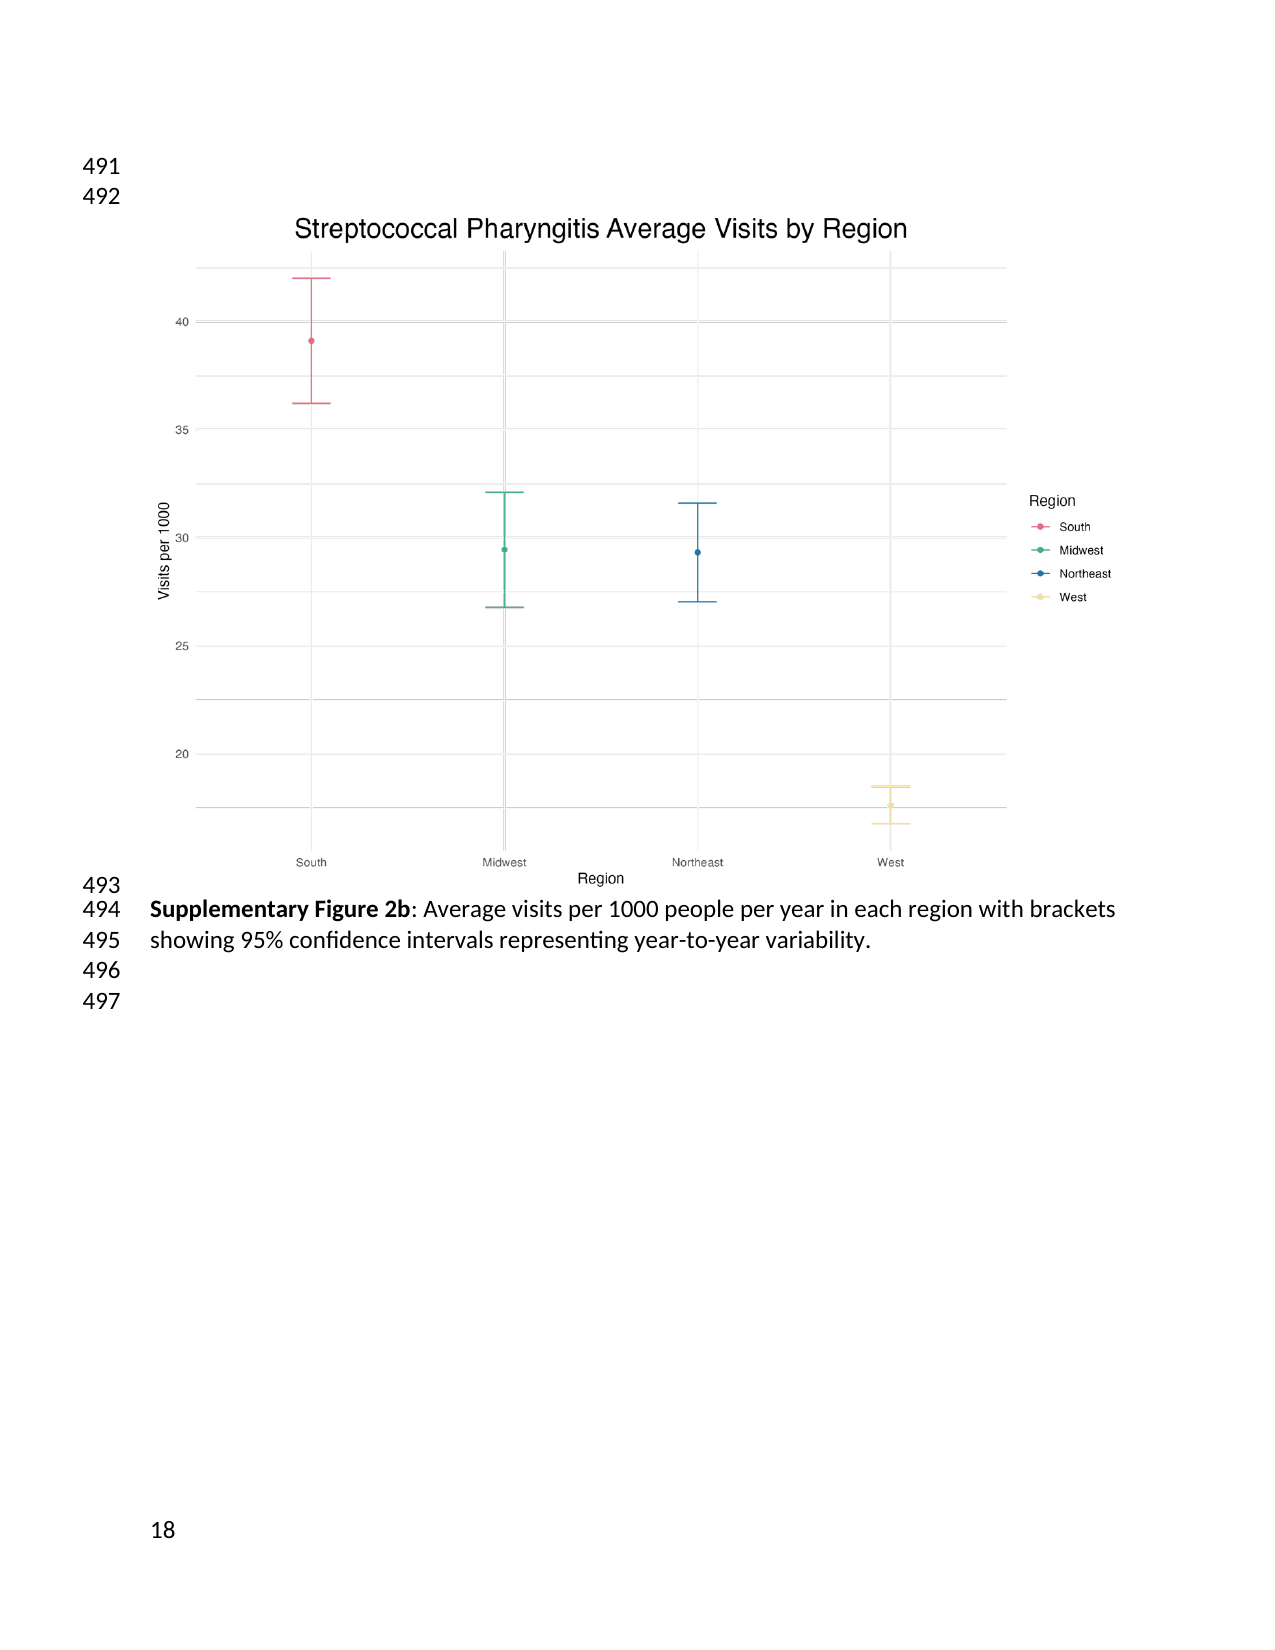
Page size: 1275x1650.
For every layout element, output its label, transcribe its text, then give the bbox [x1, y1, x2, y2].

text Supplementary Figure 2b: Average visits per 1000 people per year in each region with brackets showing 95% confidence intervals representing year-to-year variability. [150, 894, 1125, 954]
picture [150, 211, 1125, 894]
